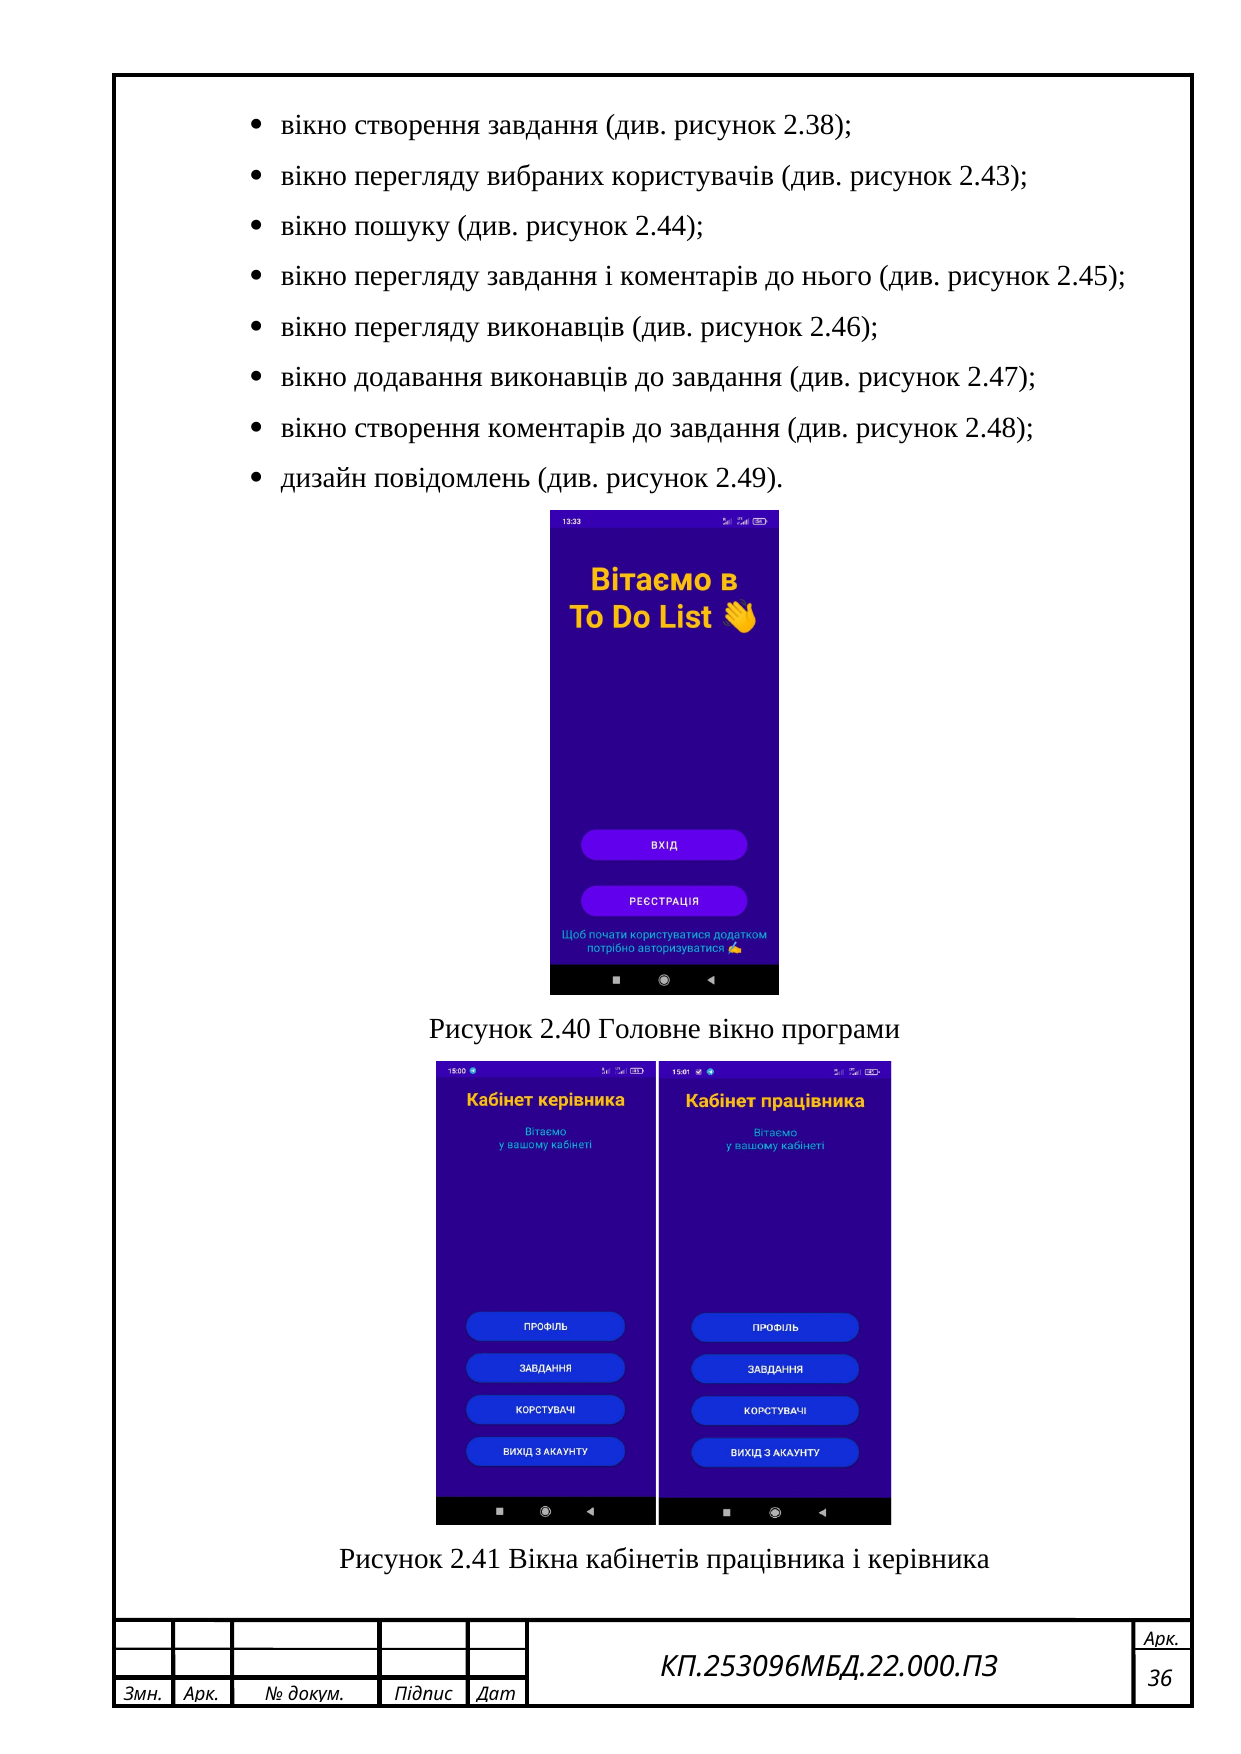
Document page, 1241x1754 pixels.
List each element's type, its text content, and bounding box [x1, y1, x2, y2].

list вікно створення коментарів до завдання (див. рисунок 2.48); [177, 410, 1152, 443]
list дизайн повідомлень (див. рисунок 2.49). [177, 460, 1152, 494]
list вікно створення завдання (див. рисунок 2.38); [177, 107, 1152, 141]
list вікно пошуку (див. рисунок 2.44); [177, 208, 1152, 242]
picture [436, 1061, 893, 1525]
text Рисунок 2.41 Вікна кабінетів працівника і керівника [177, 1541, 1152, 1574]
list вікно перегляду завдання і коментарів до нього (див. рисунок 2.45); [177, 258, 1152, 292]
text Рисунок 2.40 Головне вікно програми [177, 1011, 1152, 1045]
list вікно перегляду виконавців (див. рисунок 2.46); [177, 309, 1152, 343]
list вікно додавання виконавців до завдання (див. рисунок 2.47); [177, 359, 1152, 393]
list вікно перегляду вибраних користувачів (див. рисунок 2.43); [177, 158, 1152, 191]
picture [550, 510, 779, 995]
